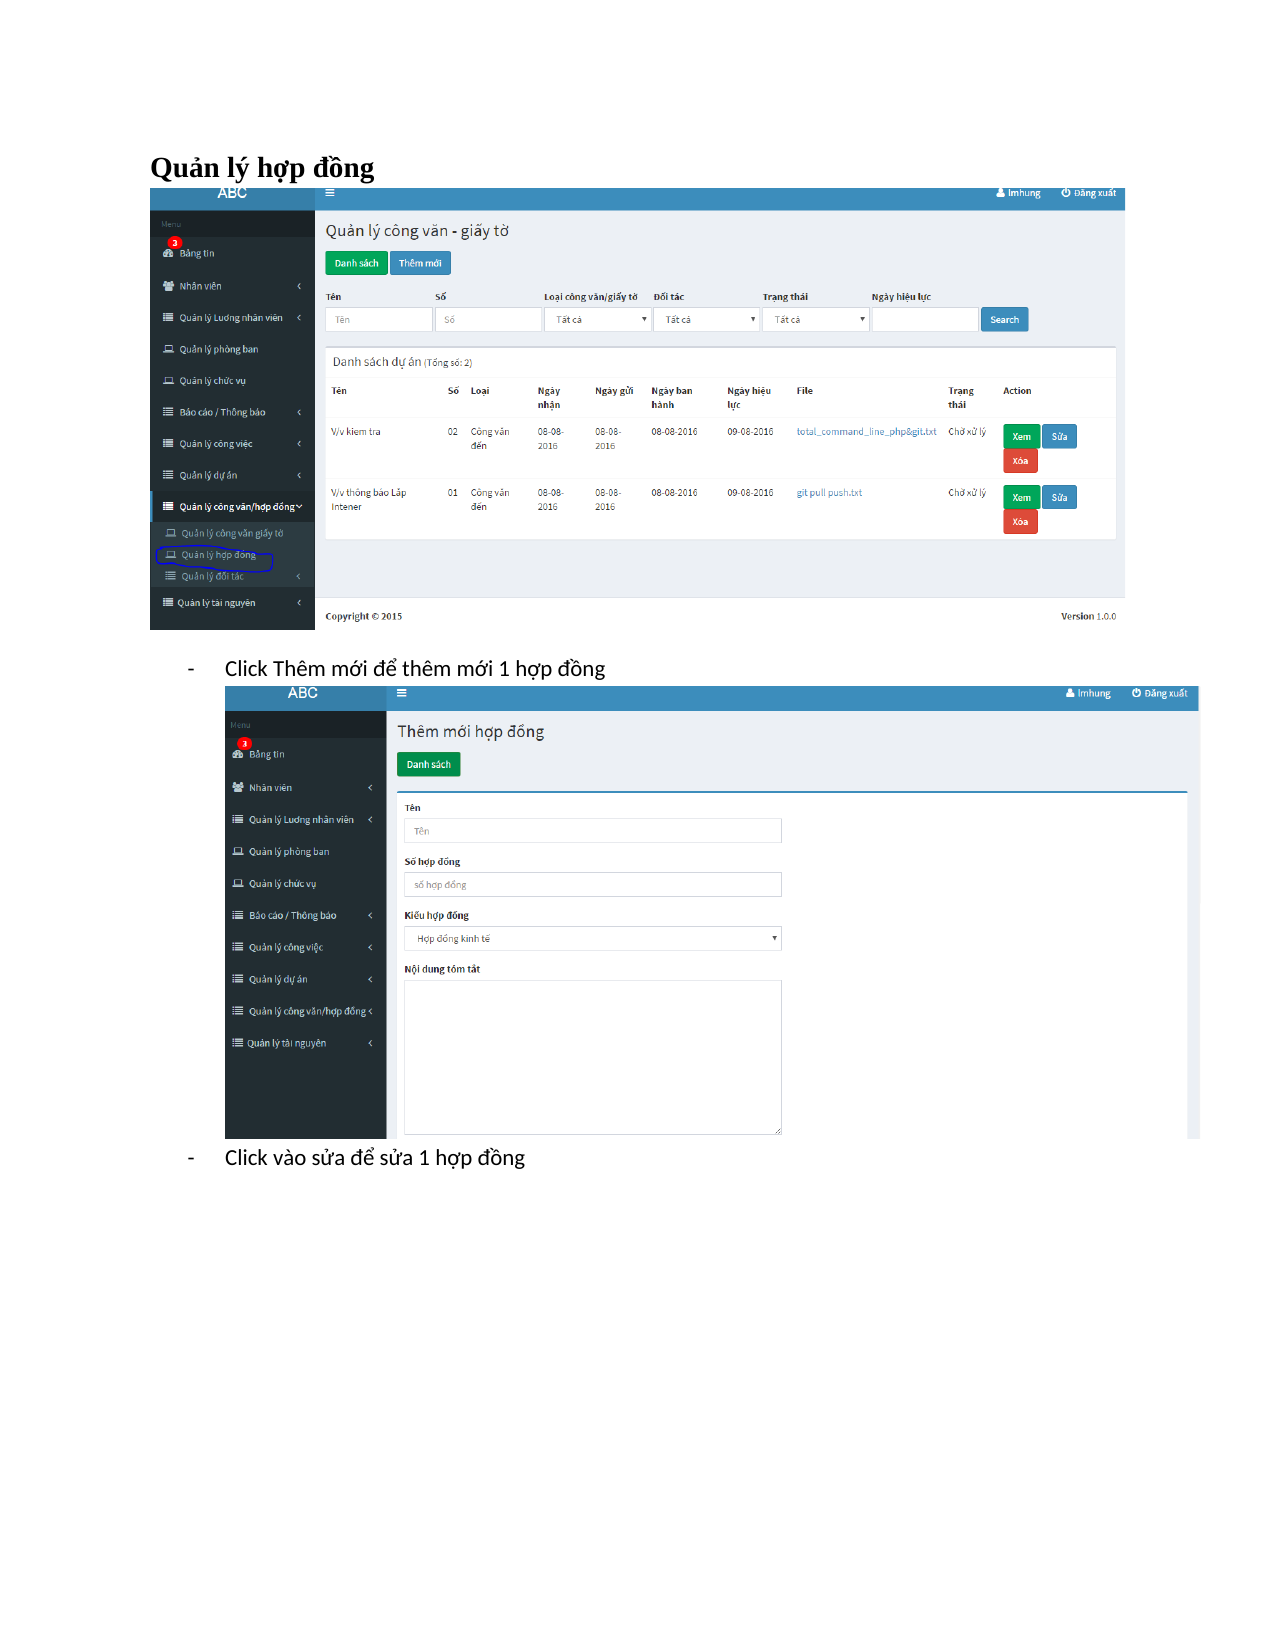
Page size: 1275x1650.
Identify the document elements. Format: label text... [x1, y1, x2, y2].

list Click vào sửa để sửa 1 hợp đồng [187, 1143, 1125, 1171]
picture [225, 686, 1200, 1139]
picture [150, 188, 1125, 630]
list Click Thêm mới để thêm mới 1 hợp đồng [187, 654, 1125, 682]
subtitle Quản lý hợp đồng [150, 150, 1125, 183]
